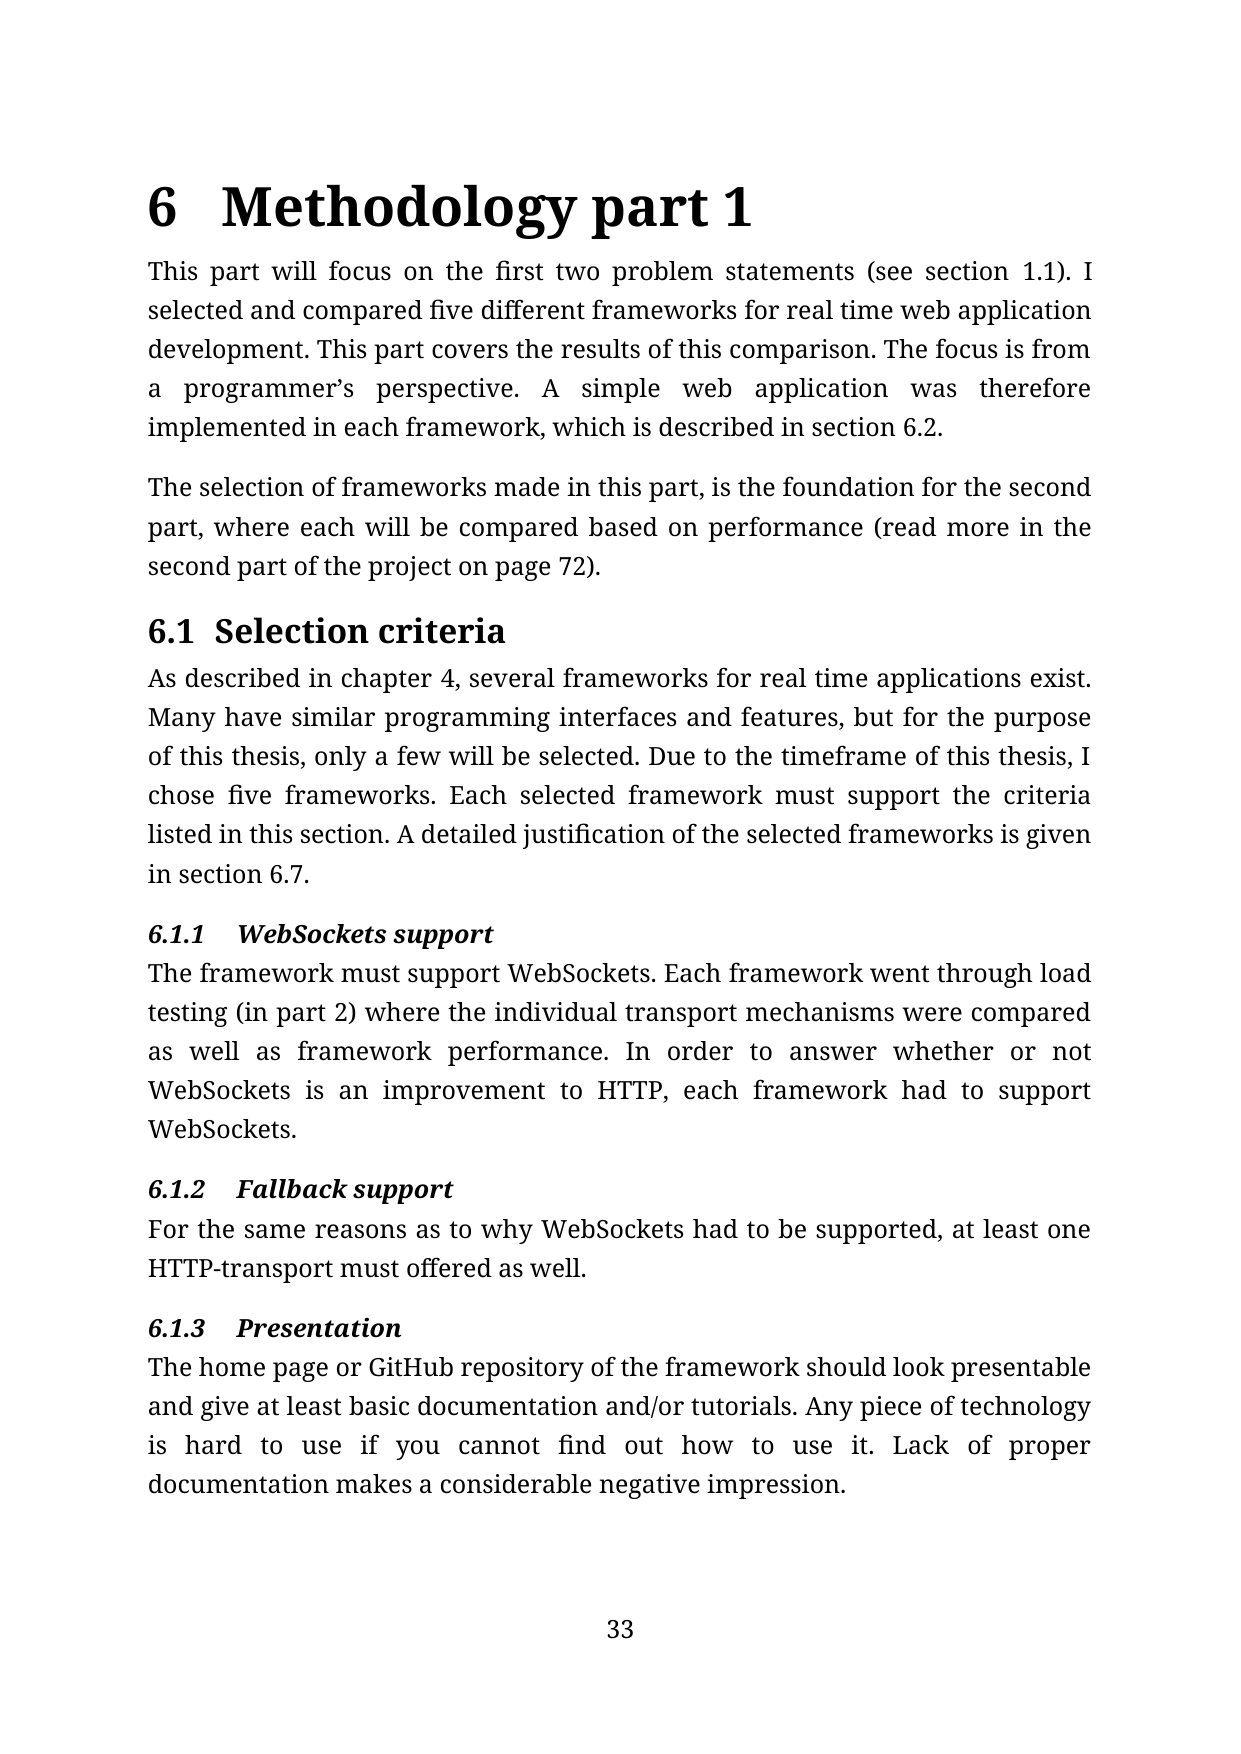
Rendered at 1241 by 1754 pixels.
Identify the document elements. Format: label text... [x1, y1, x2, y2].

text This part will focus on the first two problem statements (see section 1.1). I selected and compared five different frameworks for real time web application development. This part covers the results of this comparison. The focus is from a programmer’s perspective. A simple web application was therefore implemented in each framework, which is described in section 6.2. [148, 253, 1092, 444]
text The framework must support WebSockets. Each framework went through load testing (in part 2) where the individual transport mechanisms were compared as well as framework performance. In order to answer whether or not WebSockets is an improvement to HTTP, each framework had to support WebSockets. [148, 956, 1092, 1146]
subtitle WebSockets support [148, 916, 1092, 950]
subtitle Presentation [148, 1311, 1092, 1344]
subtitle Selection criteria [148, 608, 1092, 654]
subtitle Fallback support [148, 1172, 1092, 1206]
text As described in chapter 4, several frameworks for real time applications exist. Many have similar programming interfaces and features, but for the purpose of this thesis, only a few will be selected. Due to the timeframe of this thesis, I chose five frameworks. Each selected framework must support the criteria listed in this section. A detailed justification of the selected frameworks is given in section 6.7. [148, 661, 1092, 890]
text The selection of frameworks made in this part, is the foundation for the second part, where each will be compared based on performance (read more in the second part of the project on page 62). [148, 470, 1092, 582]
text The home page or GitHub repository of the framework should look presentable and give at least basic documentation and/or tutorials. Any piece of technology is hard to use if you cannot find out how to use it. Lack of proper documentation makes a considerable negative impression. [148, 1350, 1092, 1501]
text For the same reasons as to why WebSockets had to be supported, at least one HTTP-transport must offered as well. [148, 1211, 1092, 1284]
subtitle Methodology part 1 [148, 168, 1092, 242]
